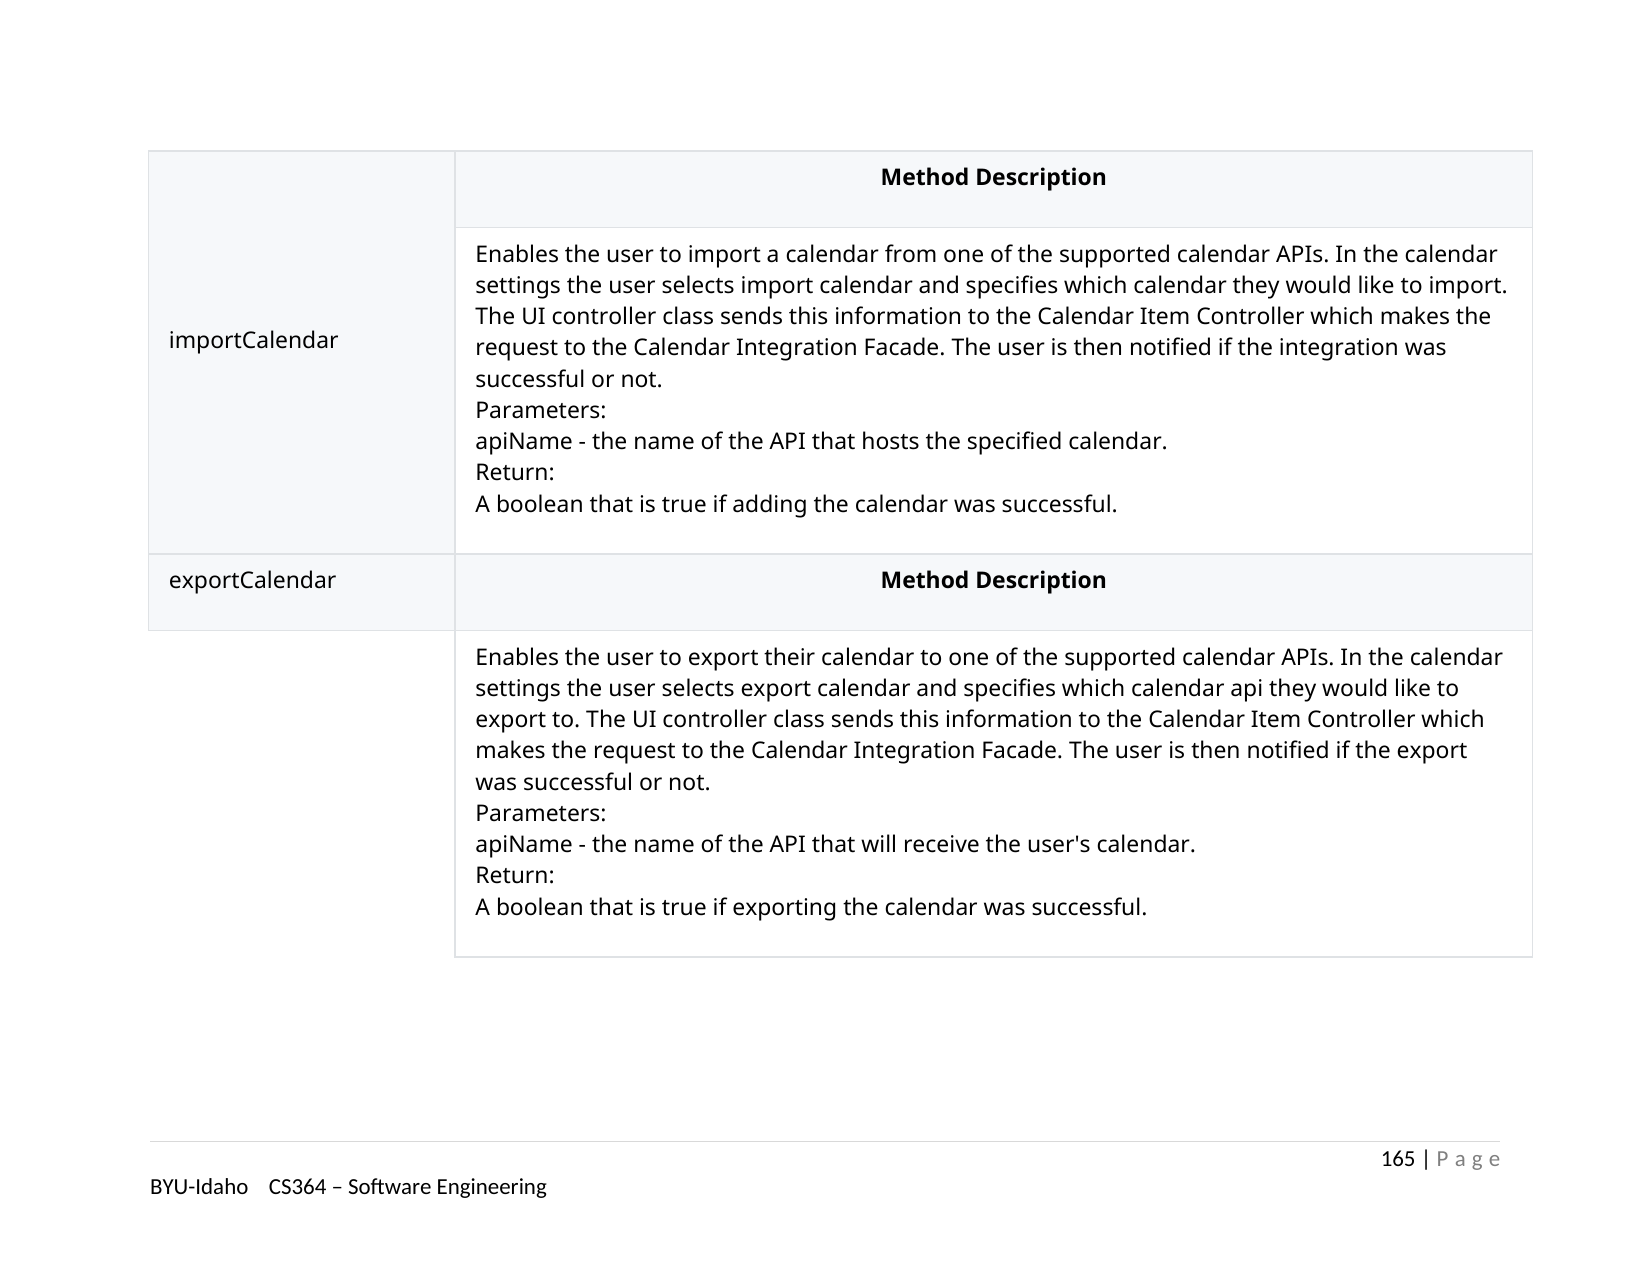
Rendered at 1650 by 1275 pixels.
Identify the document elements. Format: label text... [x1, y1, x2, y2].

table_cell Enables the user to import a calendar from one of the supported calendar APIs. In the calendar settings the user selects import calendar and specifies which calendar they would like to import. The UI controller class sends this information to the Calendar Item Controller which makes the request to the Calendar Integration Facade. The user is then notified if the integration was successful or not. Parameters: apiName - the name of the API that hosts the specified calendar. Return: A boolean that is true if adding the calendar was successful. [456, 228, 1532, 553]
table_cell Method Description [456, 152, 1532, 227]
table_cell exportCalendar [149, 555, 454, 630]
table_cell Enables the user to export their calendar to one of the supported calendar APIs. In the calendar settings the user selects export calendar and specifies which calendar api they would like to export to. The UI controller class sends this information to the Calendar Item Controller which makes the request to the Calendar Integration Facade. The user is then notified if the export was successful or not. Parameters: apiName - the name of the API that will receive the user's calendar. Return: A boolean that is true if exporting the calendar was successful. [456, 631, 1532, 956]
table_cell Method Description [456, 555, 1532, 630]
table_cell importCalendar [149, 152, 454, 553]
